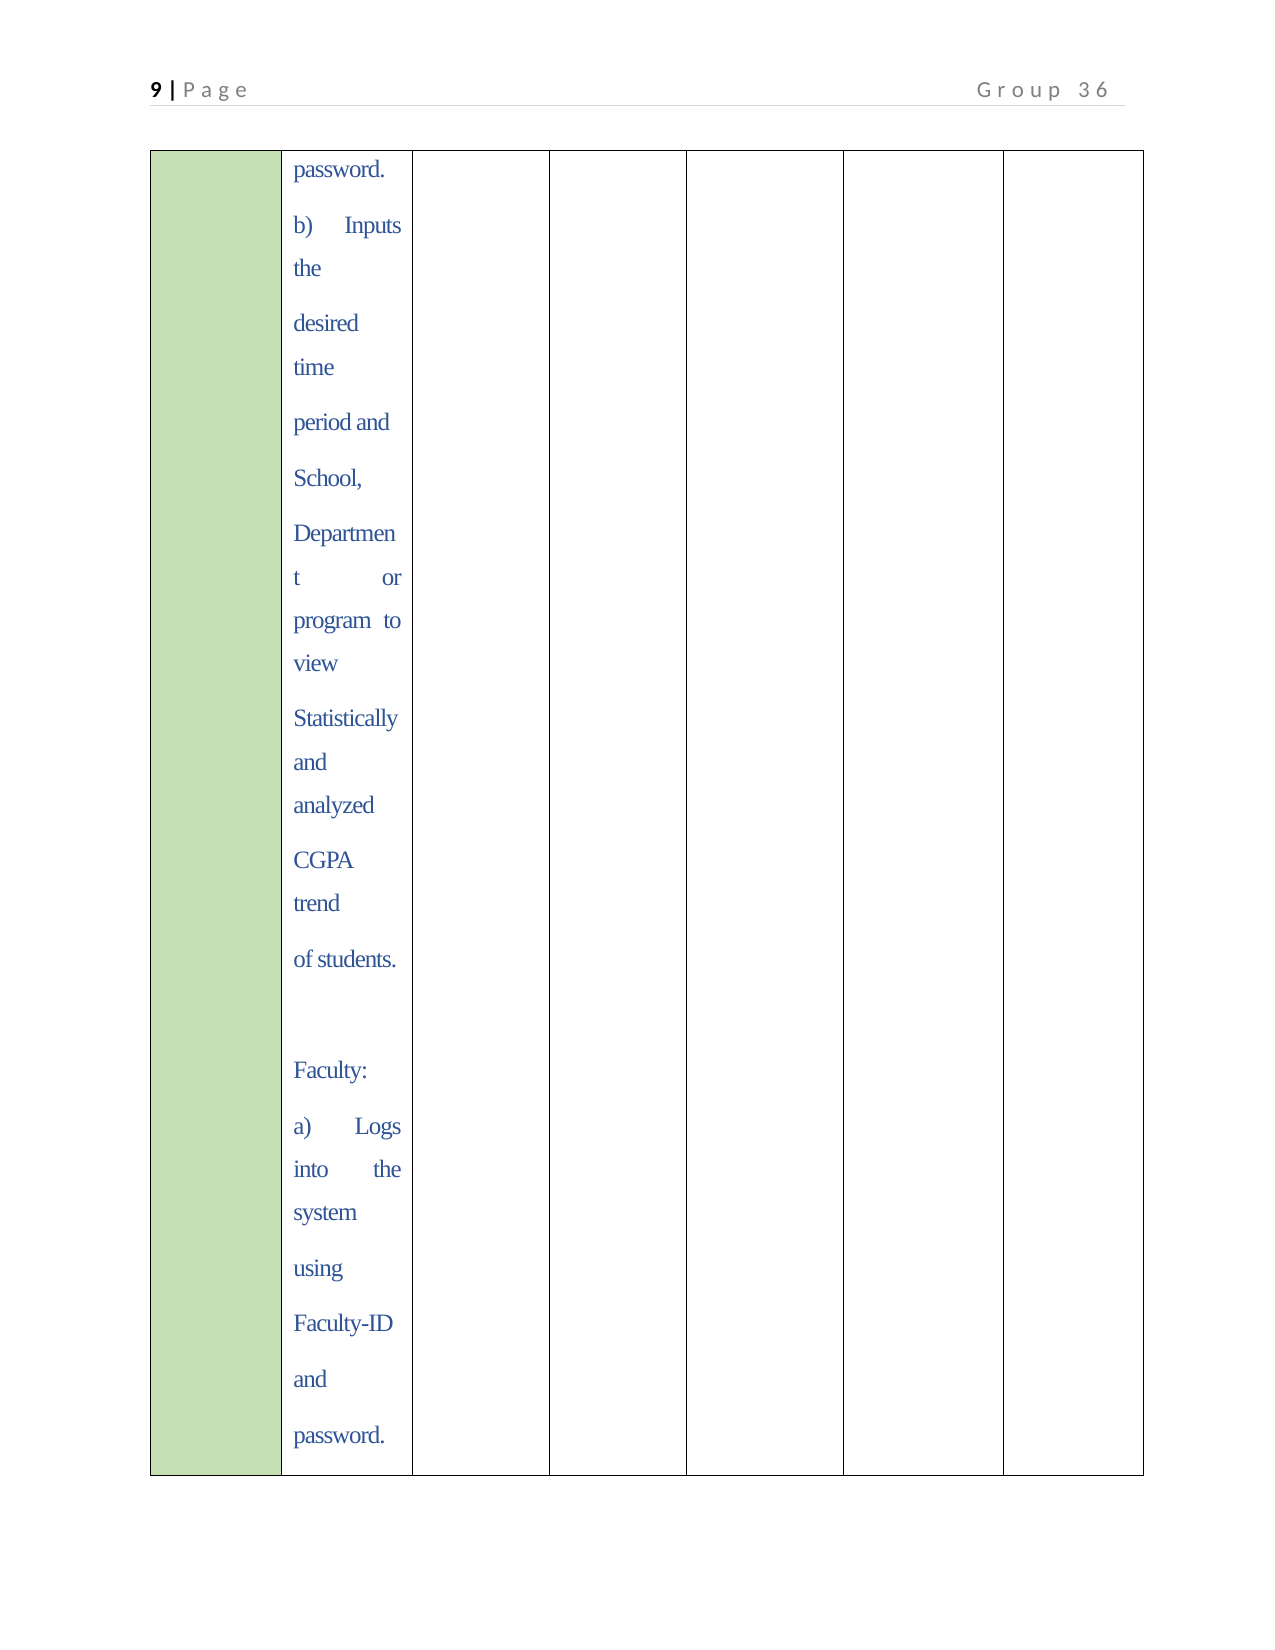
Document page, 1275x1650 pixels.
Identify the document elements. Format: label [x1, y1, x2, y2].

table_cell [550, 151, 686, 1475]
table_cell [413, 151, 549, 1475]
table_cell [1004, 151, 1143, 1475]
table_cell [687, 151, 843, 1475]
table_cell [151, 151, 281, 1475]
table_cell [844, 151, 1003, 1475]
table_cell [282, 151, 412, 1475]
